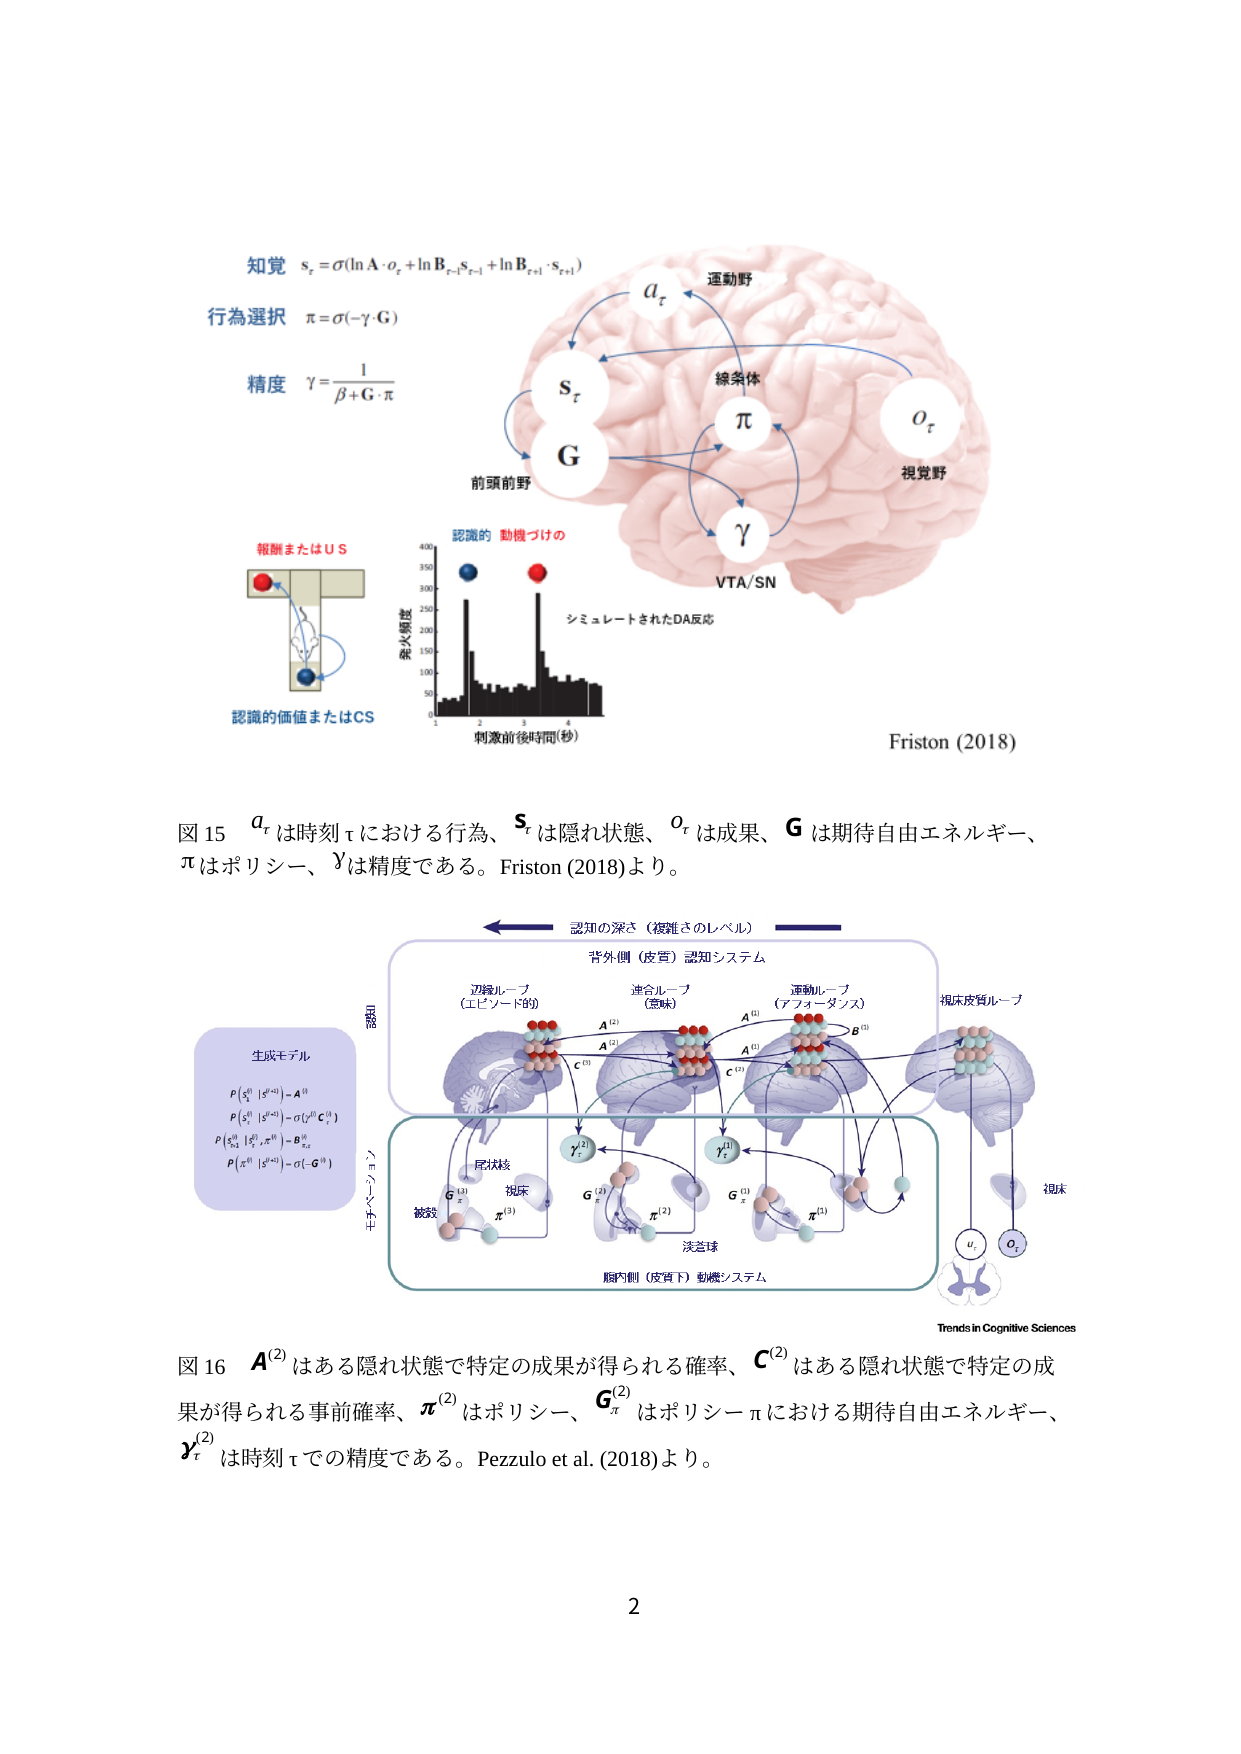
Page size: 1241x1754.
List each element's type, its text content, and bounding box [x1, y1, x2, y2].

text 図16 はある隠れ状態で特定の成果が得られる確率、はある隠れ状態で特定の成果が得られる事前確率、はポリシー、はポリシーπにおける期待自由エネルギー、は時刻τでの精度である。Pezzulo et al. (2018)より。 [177, 1342, 1063, 1473]
text 図15 は時刻τにおける行為、は隠れ状態、は成果、は期待自由エネルギー、 はポリシー、は精度である。Friston (2018)より。 [177, 803, 1063, 881]
picture [177, 206, 1090, 803]
picture [177, 906, 1108, 1342]
